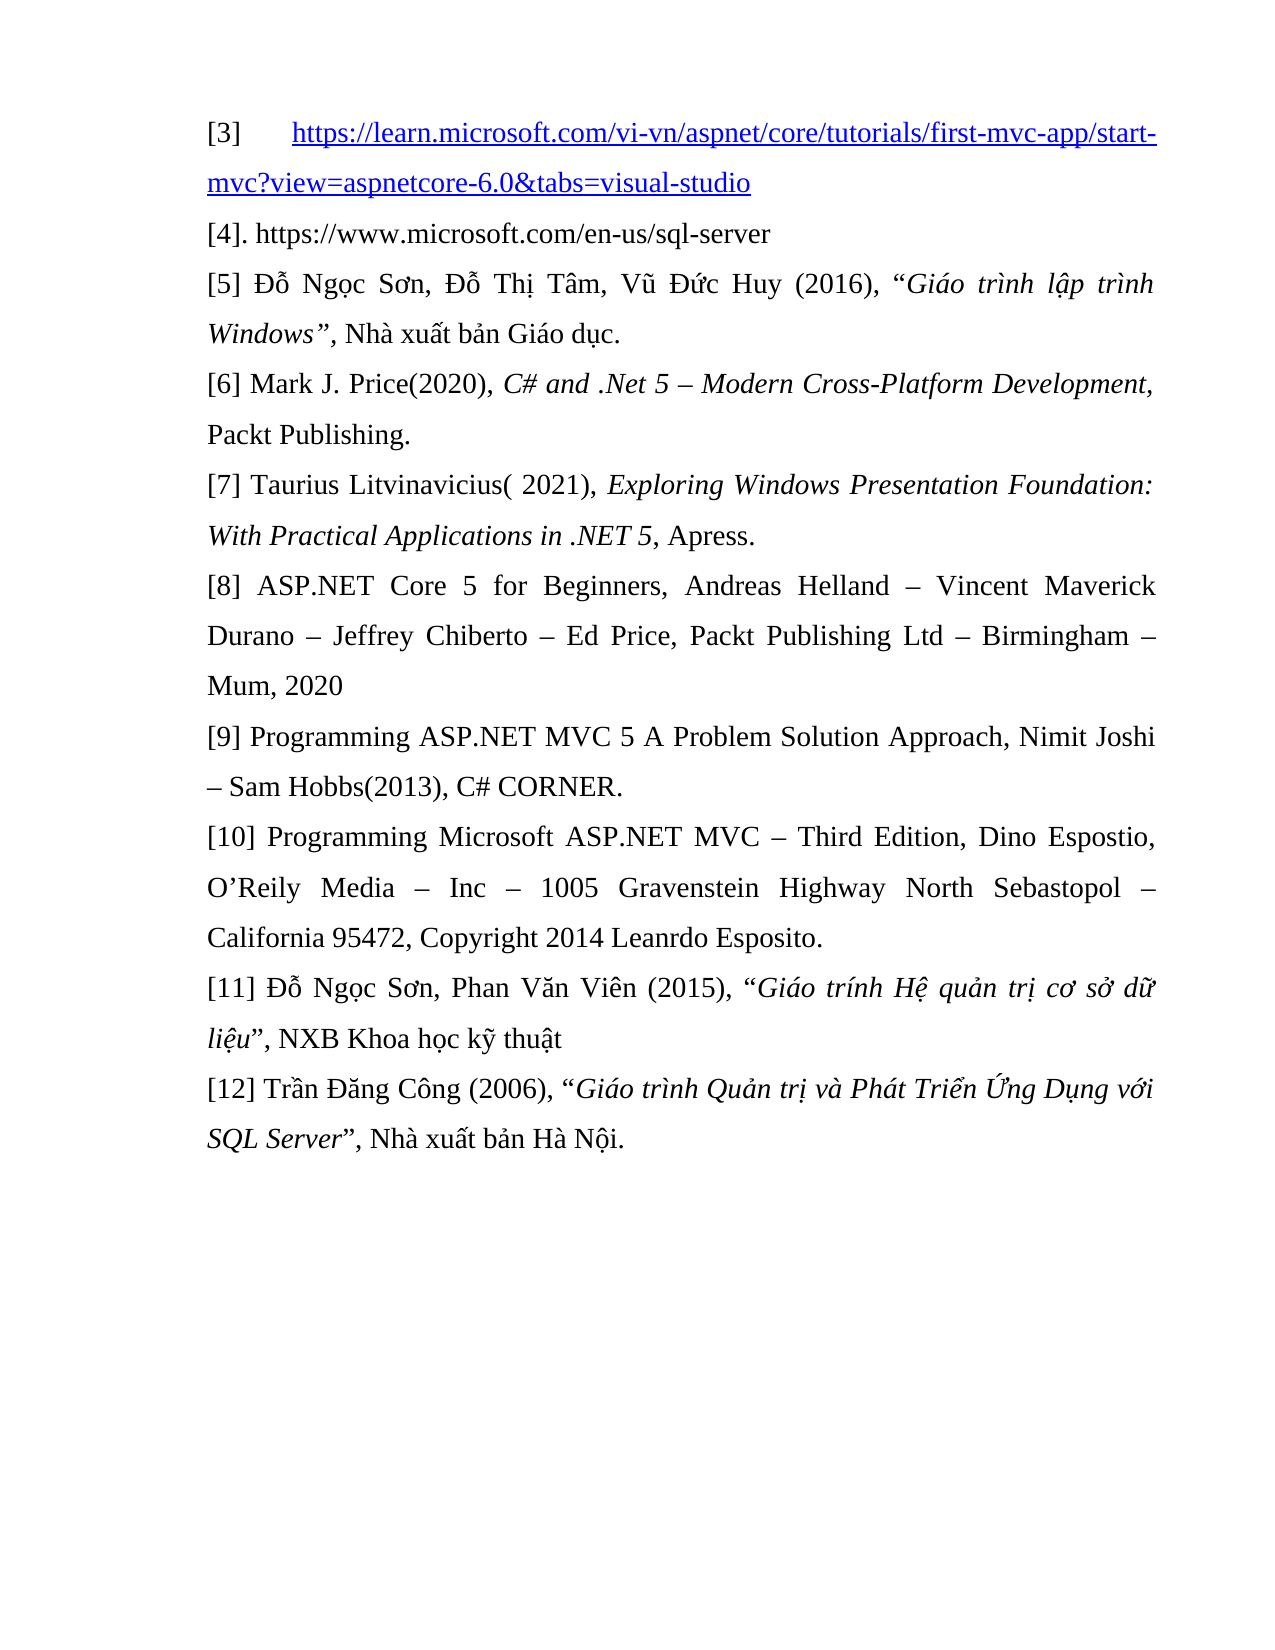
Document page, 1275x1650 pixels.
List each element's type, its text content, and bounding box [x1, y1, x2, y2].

text [12] Trần Đăng Công (2006), “Giáo trình Quản trị và Phát Triển Ứng Dụng với SQL Server”, Nhà xuất bản Hà Nội. [207, 1071, 1157, 1155]
text [4]. https://www.microsoft.com/en-us/sql-server [207, 216, 1157, 249]
text [7] Taurius Litvinavicius( 2021), Exploring Windows Presentation Foundation: With Practical Applications in .NET 5, Apress. [207, 467, 1157, 551]
text [8] ASP.NET Core 5 for Beginners, Andreas Helland – Vincent Maverick Durano – Jeffrey Chiberto – Ed Price, Packt Publishing Ltd – Birmingham – Mum, 2020 [207, 568, 1157, 702]
text [5] Đỗ Ngọc Sơn, Đỗ Thị Tâm, Vũ Đức Huy (2016), “Giáo trình lập trình Windows”, Nhà xuất bản Giáo dục. [207, 266, 1157, 350]
text [10] Programming Microsoft ASP.NET MVC – Third Edition, Dino Espostio, O’Reily Media – Inc – 1005 Gravenstein Highway North Sebastopol – California 95472, Copyright 2014 Leanrdo Esposito. [207, 819, 1157, 954]
text [3] https://learn.microsoft.com/vi-vn/aspnet/core/tutorials/first-mvc-app/start-mvc?view=aspnetcore-6.0&tabs=visual-studio [207, 115, 1157, 199]
text [6] Mark J. Price(2020), C# and .Net 5 – Modern Cross-Platform Development, Packt Publishing. [207, 367, 1157, 451]
text [11] Đỗ Ngọc Sơn, Phan Văn Viên (2015), “Giáo trính Hệ quản trị cơ sở dữ liệu”, NXB Khoa học kỹ thuật [207, 970, 1157, 1054]
text [9] Programming ASP.NET MVC 5 A Problem Solution Approach, Nimit Joshi – Sam Hobbs(2013), C# CORNER. [207, 719, 1157, 803]
